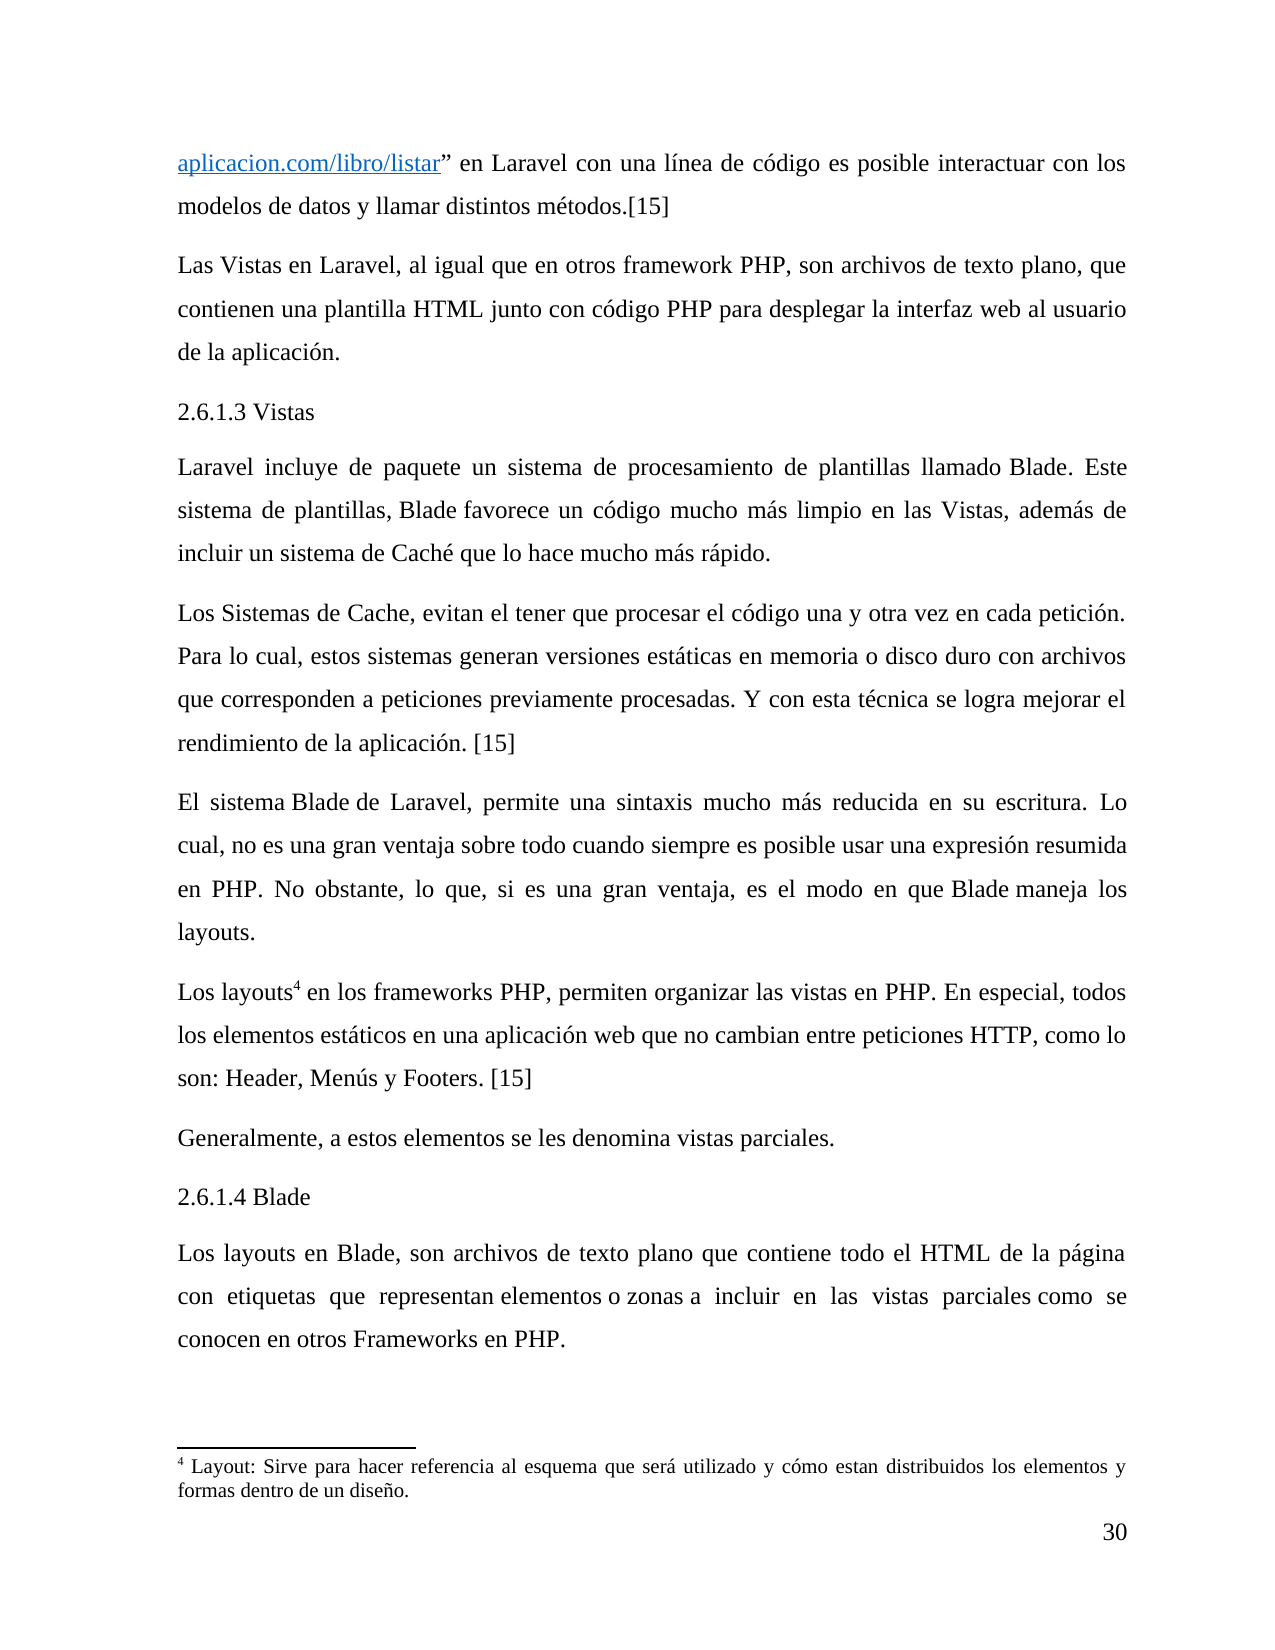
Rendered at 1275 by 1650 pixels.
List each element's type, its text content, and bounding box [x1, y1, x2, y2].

text Generalmente, a estos elementos se les denomina vistas parciales. [177, 1123, 1127, 1151]
subtitle Vistas [177, 397, 1127, 425]
text Los layouts en Blade, son archivos de texto plano que contiene todo el HTML de la página con etiquetas que representan elementos o zonas a incluir en las vistas parciales como se conocen en otros Frameworks en PHP. [177, 1267, 1127, 1353]
text Las Vistas en Laravel, al igual que en otros framework PHP, son archivos de texto plano, que contienen una plantilla HTML junto con código PHP para desplegar la interfaz web al usuario de la aplicación. [177, 251, 1127, 366]
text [177, 148, 1127, 219]
text El sistema Blade de Laravel, permite una sintaxis mucho más reducida en su escritura. Lo cual, no es una gran ventaja sobre todo cuando siempre es posible usar una expresión resumida en PHP. No obstante, lo que, si es una gran ventaja, es el modo en que Blade maneja los layouts. [177, 859, 1127, 946]
text El sistema Blade de Laravel, permite una sintaxis mucho más reducida en su escritura. Lo cual, no es una gran ventaja sobre todo cuando siempre es posible usar una expresión resumida en PHP. No obstante, lo que, si es una gran ventaja, es el modo en que Blade maneja los layouts. [177, 787, 1127, 831]
subtitle Blade [177, 1182, 1127, 1211]
text Los layouts en los frameworks PHP, permiten organizar las vistas en PHP. En especial, todos los elementos estáticos en una aplicación web que no cambian entre peticiones HTTP, como lo son: Header, Menús y Footers. [15] [177, 977, 1127, 1092]
text Los Sistemas de Cache, evitan el tener que procesar el código una y otra vez en cada petición. Para lo cual, estos sistemas generan versiones estáticas en memoria o disco duro con archivos que corresponden a peticiones previamente procesadas. Y con esta técnica se logra mejorar el rendimiento de la aplicación. [15] [177, 598, 1127, 756]
text Laravel incluye de paquete un sistema de procesamiento de plantillas llamado Blade. Este sistema de plantillas, Blade favorece un código mucho más limpio en las Vistas, además de incluir un sistema de Caché que lo hace mucho más rápido. [177, 481, 1127, 567]
